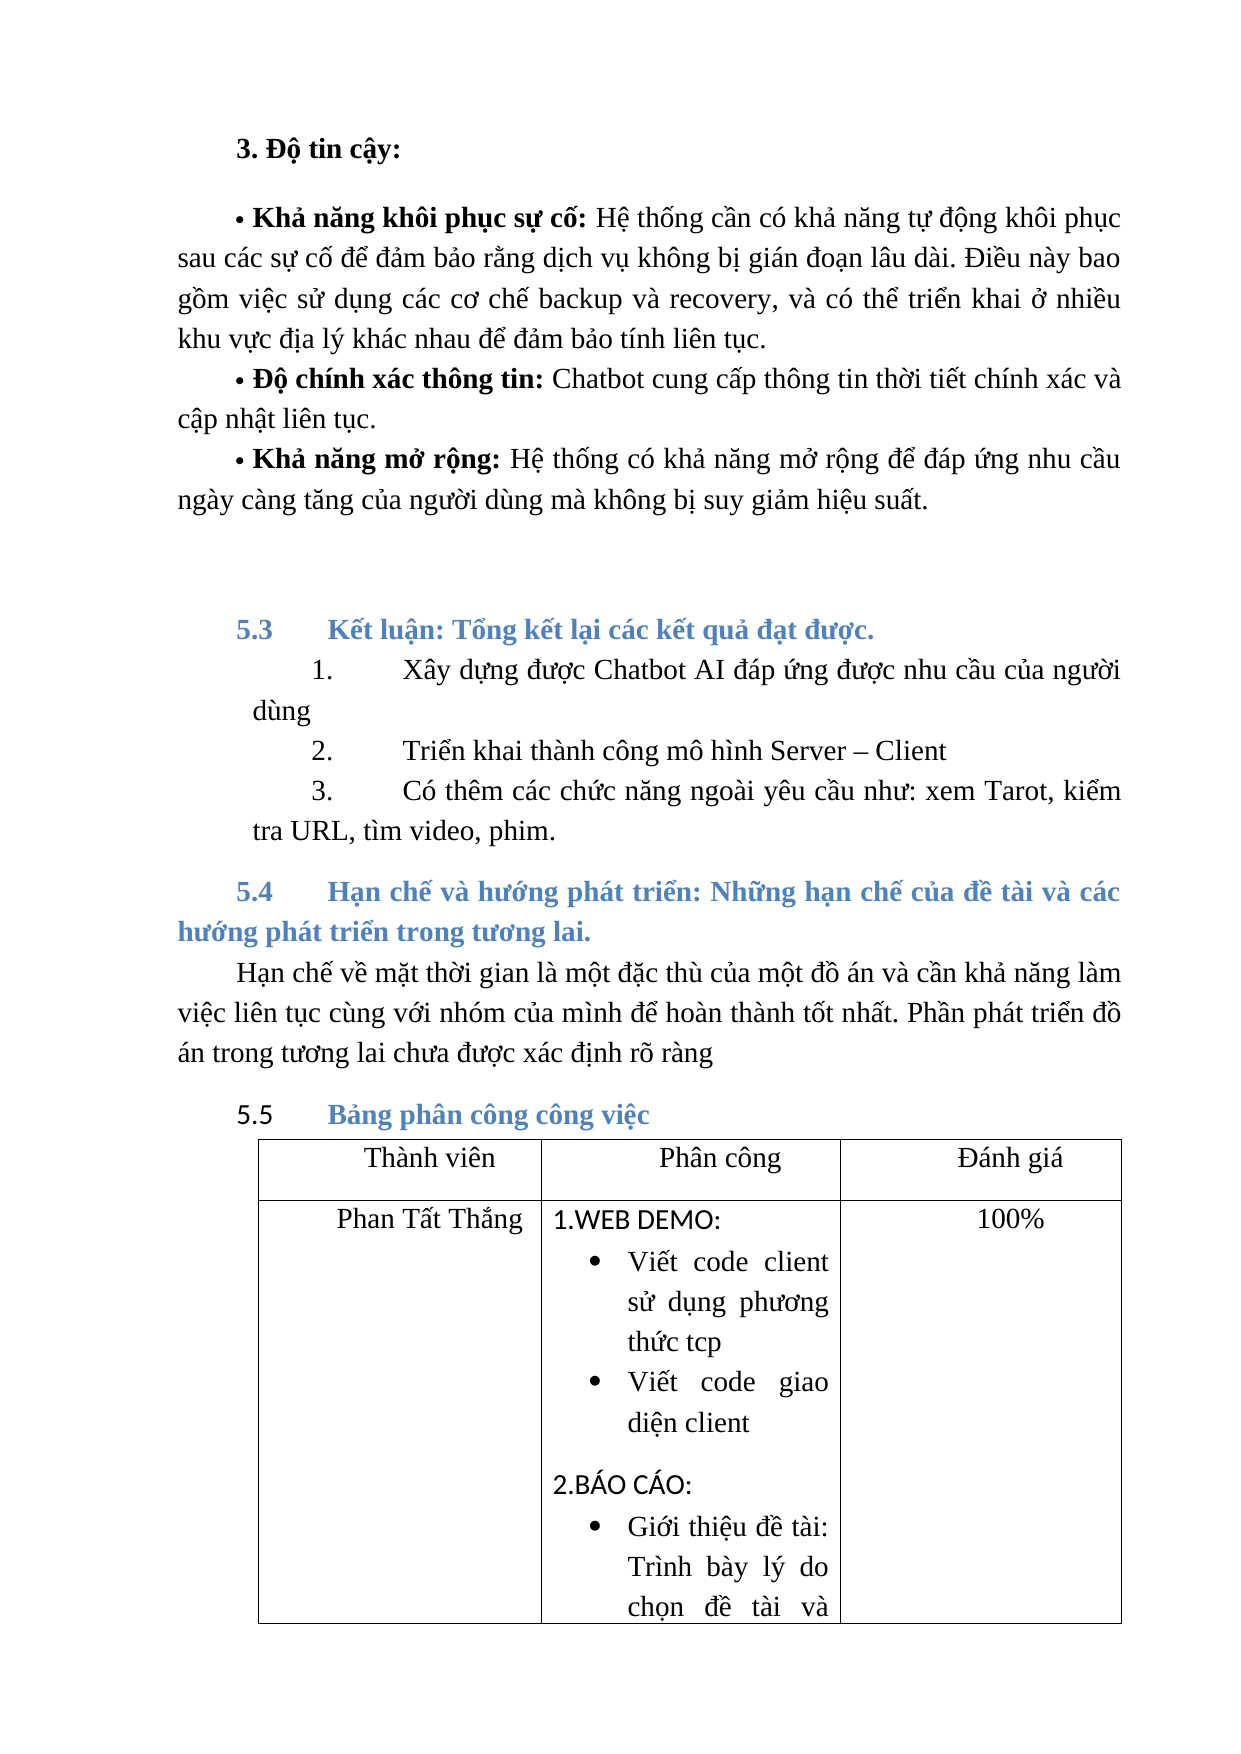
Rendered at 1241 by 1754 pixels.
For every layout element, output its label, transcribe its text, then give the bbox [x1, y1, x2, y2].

table_cell 100% [841, 1201, 1121, 1623]
subtitle Hạn chế và hướng phát triển: Những hạn chế của đề tài và các hướng phát triển trong tương lai. [177, 874, 1122, 948]
list Độ chính xác thông tin: Chatbot cung cấp thông tin thời tiết chính xác và cập nhật liên tục. [177, 361, 1122, 435]
text 3. Độ tin cậy: [177, 131, 1122, 164]
table_header Đánh giá [841, 1140, 1121, 1200]
list Xây dựng được Chatbot AI đáp ứng được nhu cầu của người dùng [252, 652, 1122, 726]
list Triển khai thành công mô hình Server – Client [252, 733, 1122, 766]
text Hạn chế về mặt thời gian là một đặc thù của một đồ án và cần khả năng làm việc liên tục cùng với nhóm của mình để hoàn thành tốt nhất. Phần phát triển đồ án trong tương lai chưa được xác định rõ ràng [177, 955, 1122, 1069]
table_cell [542, 1201, 840, 1623]
table_cell Phan Tất Thắng [259, 1201, 541, 1623]
table_header Phân công [542, 1140, 840, 1200]
list Khả năng mở rộng: Hệ thống có khả năng mở rộng để đáp ứng nhu cầu ngày càng tăng của người dùng mà không bị suy giảm hiệu suất. [177, 442, 1122, 515]
subtitle Kết luận: Tổng kết lại các kết quả đạt được. [177, 612, 1122, 646]
subtitle Bảng phân công công việc [177, 1096, 1122, 1132]
table_header Thành viên [259, 1140, 541, 1200]
list Khả năng khôi phục sự cố: Hệ thống cần có khả năng tự động khôi phục sau các sự cố để đảm bảo rằng dịch vụ không bị gián đoạn lâu dài. Điều này bao gồm việc sử dụng các cơ chế backup và recovery, và có thể triển khai ở nhiều khu vực địa lý khác nhau để đảm bảo tính liên tục. [177, 200, 1122, 354]
list Có thêm các chức năng ngoài yêu cầu như: xem Tarot, kiểm tra URL, tìm video, phim. [252, 773, 1122, 847]
